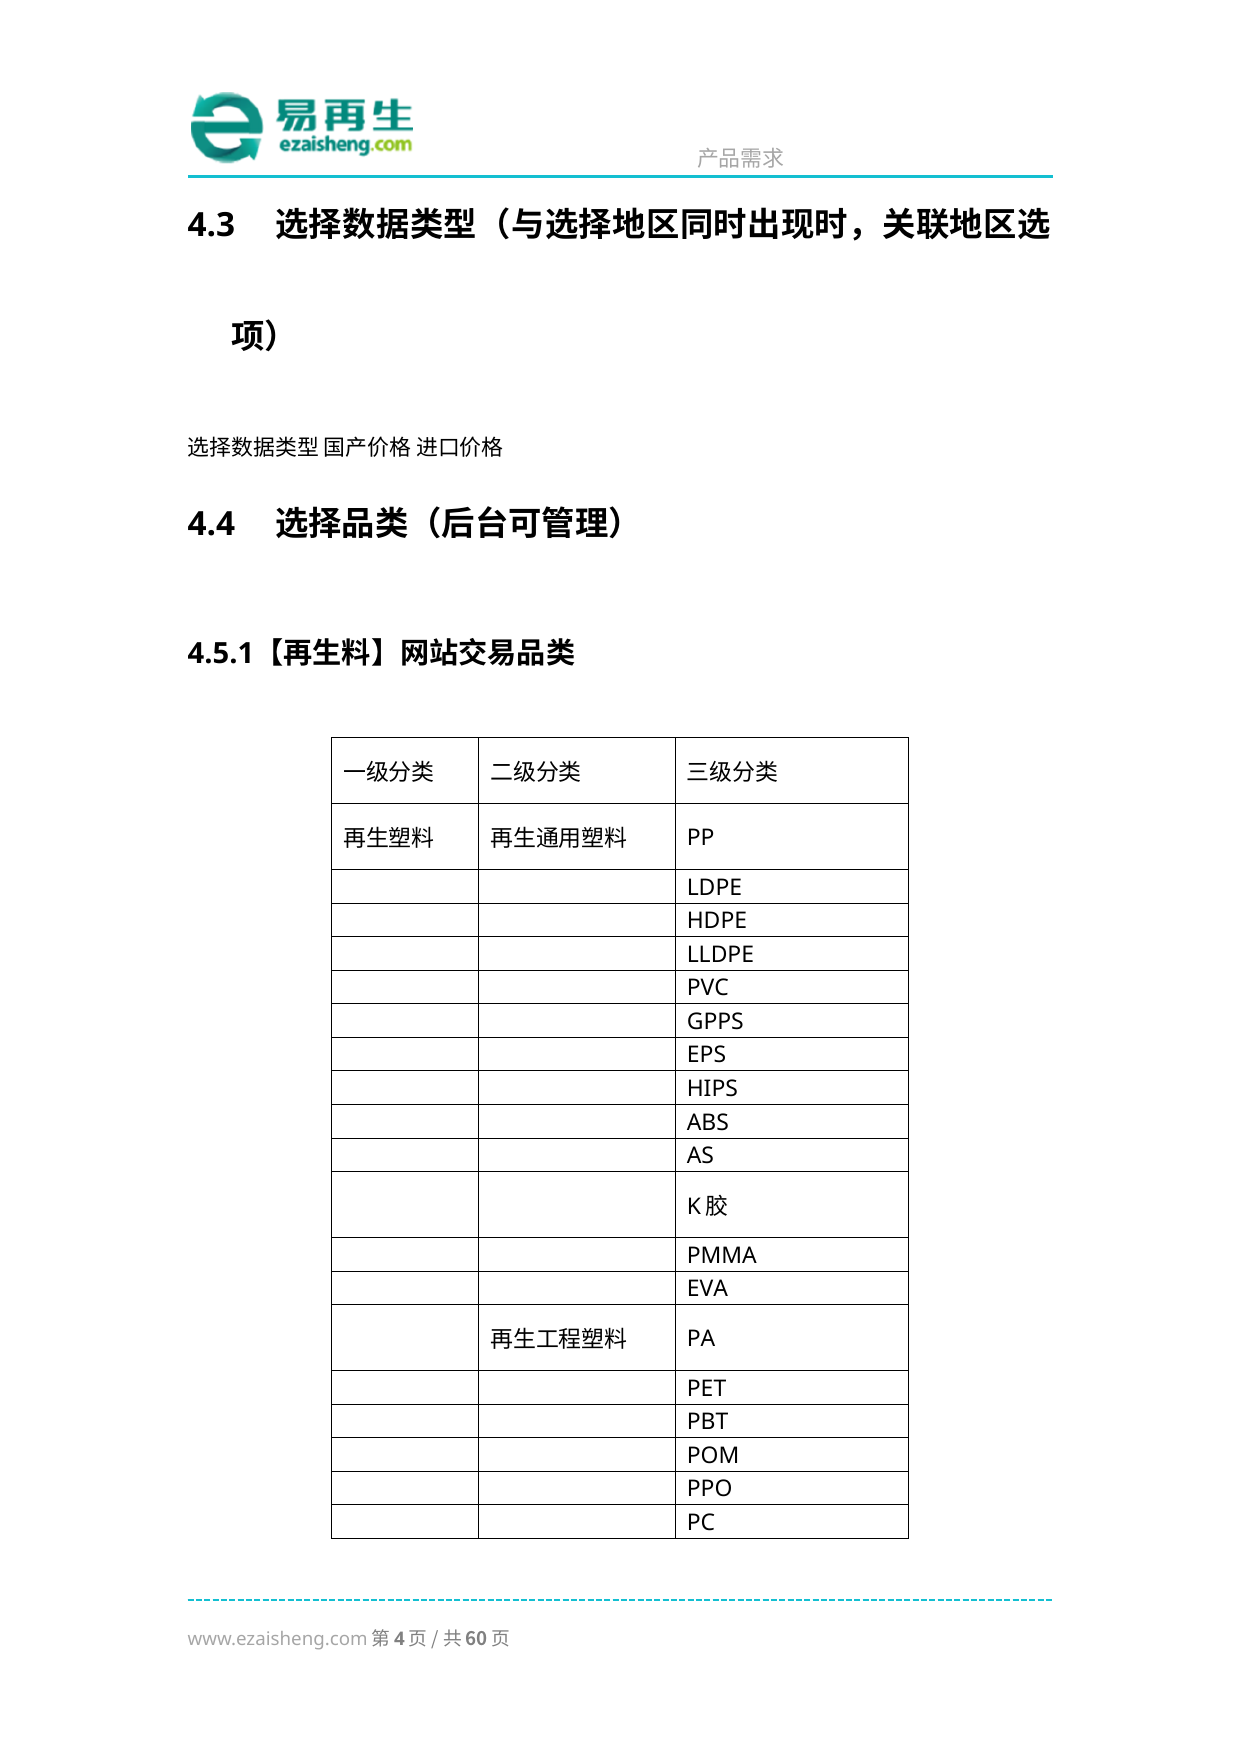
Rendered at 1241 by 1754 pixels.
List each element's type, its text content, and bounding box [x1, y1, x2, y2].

table_cell [479, 1405, 675, 1437]
table_cell [332, 870, 478, 903]
table_cell [479, 1071, 675, 1104]
table_cell 再生工程塑料 [479, 1305, 675, 1370]
table_cell [479, 1172, 675, 1237]
table_cell LLDPE [676, 937, 908, 970]
table_cell [332, 937, 478, 970]
table_cell [479, 971, 675, 1003]
table_header 一级分类 [332, 738, 478, 803]
table_cell PP [676, 804, 908, 869]
table_cell 再生通用塑料 [479, 804, 675, 869]
table_cell POM [676, 1438, 908, 1471]
table_cell [479, 870, 675, 903]
table_header 二级分类 [479, 738, 675, 803]
table_cell [332, 1139, 478, 1171]
table_cell PA [676, 1305, 908, 1370]
table_cell HDPE [676, 904, 908, 936]
table_cell 再生塑料 [332, 804, 478, 869]
table_cell EVA [676, 1272, 908, 1304]
table_cell PVC [676, 971, 908, 1003]
table_cell K胶 [676, 1172, 908, 1237]
table_cell [332, 1305, 478, 1370]
subtitle 选择品类（后台可管理） [187, 489, 1053, 554]
table_header 三级分类 [676, 738, 908, 803]
table_cell PPO [676, 1472, 908, 1504]
table_cell [479, 1038, 675, 1070]
table_cell [332, 971, 478, 1003]
table_cell PMMA [676, 1238, 908, 1271]
text 选择数据类型 国产价格 进口价格 [187, 429, 1053, 462]
table_cell [332, 1105, 478, 1137]
table_cell [332, 1038, 478, 1070]
table_cell PC [676, 1505, 908, 1538]
table_cell [479, 1238, 675, 1271]
subtitle 4.5.1【再生料】网站交易品类 [187, 618, 1053, 683]
table_cell [332, 1272, 478, 1304]
table_cell [332, 1371, 478, 1404]
table_cell EPS [676, 1038, 908, 1070]
table_cell [332, 1071, 478, 1104]
table_cell ABS [676, 1105, 908, 1137]
table_cell [332, 904, 478, 936]
table_cell [332, 1238, 478, 1271]
table_cell [479, 1505, 675, 1538]
table_cell PET [676, 1371, 908, 1404]
table_cell [332, 1004, 478, 1037]
table_cell AS [676, 1139, 908, 1171]
table_cell [479, 1438, 675, 1471]
table_cell [332, 1472, 478, 1504]
table_cell [479, 1272, 675, 1304]
table_cell LDPE [676, 870, 908, 903]
table_cell [479, 1472, 675, 1504]
table_cell GPPS [676, 1004, 908, 1037]
table_cell [479, 937, 675, 970]
table_cell [479, 1139, 675, 1171]
subtitle 选择数据类型（与选择地区同时出现时，关联地区选项） [187, 189, 1053, 367]
table_cell [479, 904, 675, 936]
table_cell PBT [676, 1405, 908, 1437]
table_cell [332, 1505, 478, 1538]
picture [187, 88, 418, 167]
table_cell HIPS [676, 1071, 908, 1104]
table_cell [479, 1004, 675, 1037]
table_cell [332, 1405, 478, 1437]
table_cell [479, 1371, 675, 1404]
table_cell [479, 1105, 675, 1137]
table_cell [332, 1438, 478, 1471]
table_cell [332, 1172, 478, 1237]
